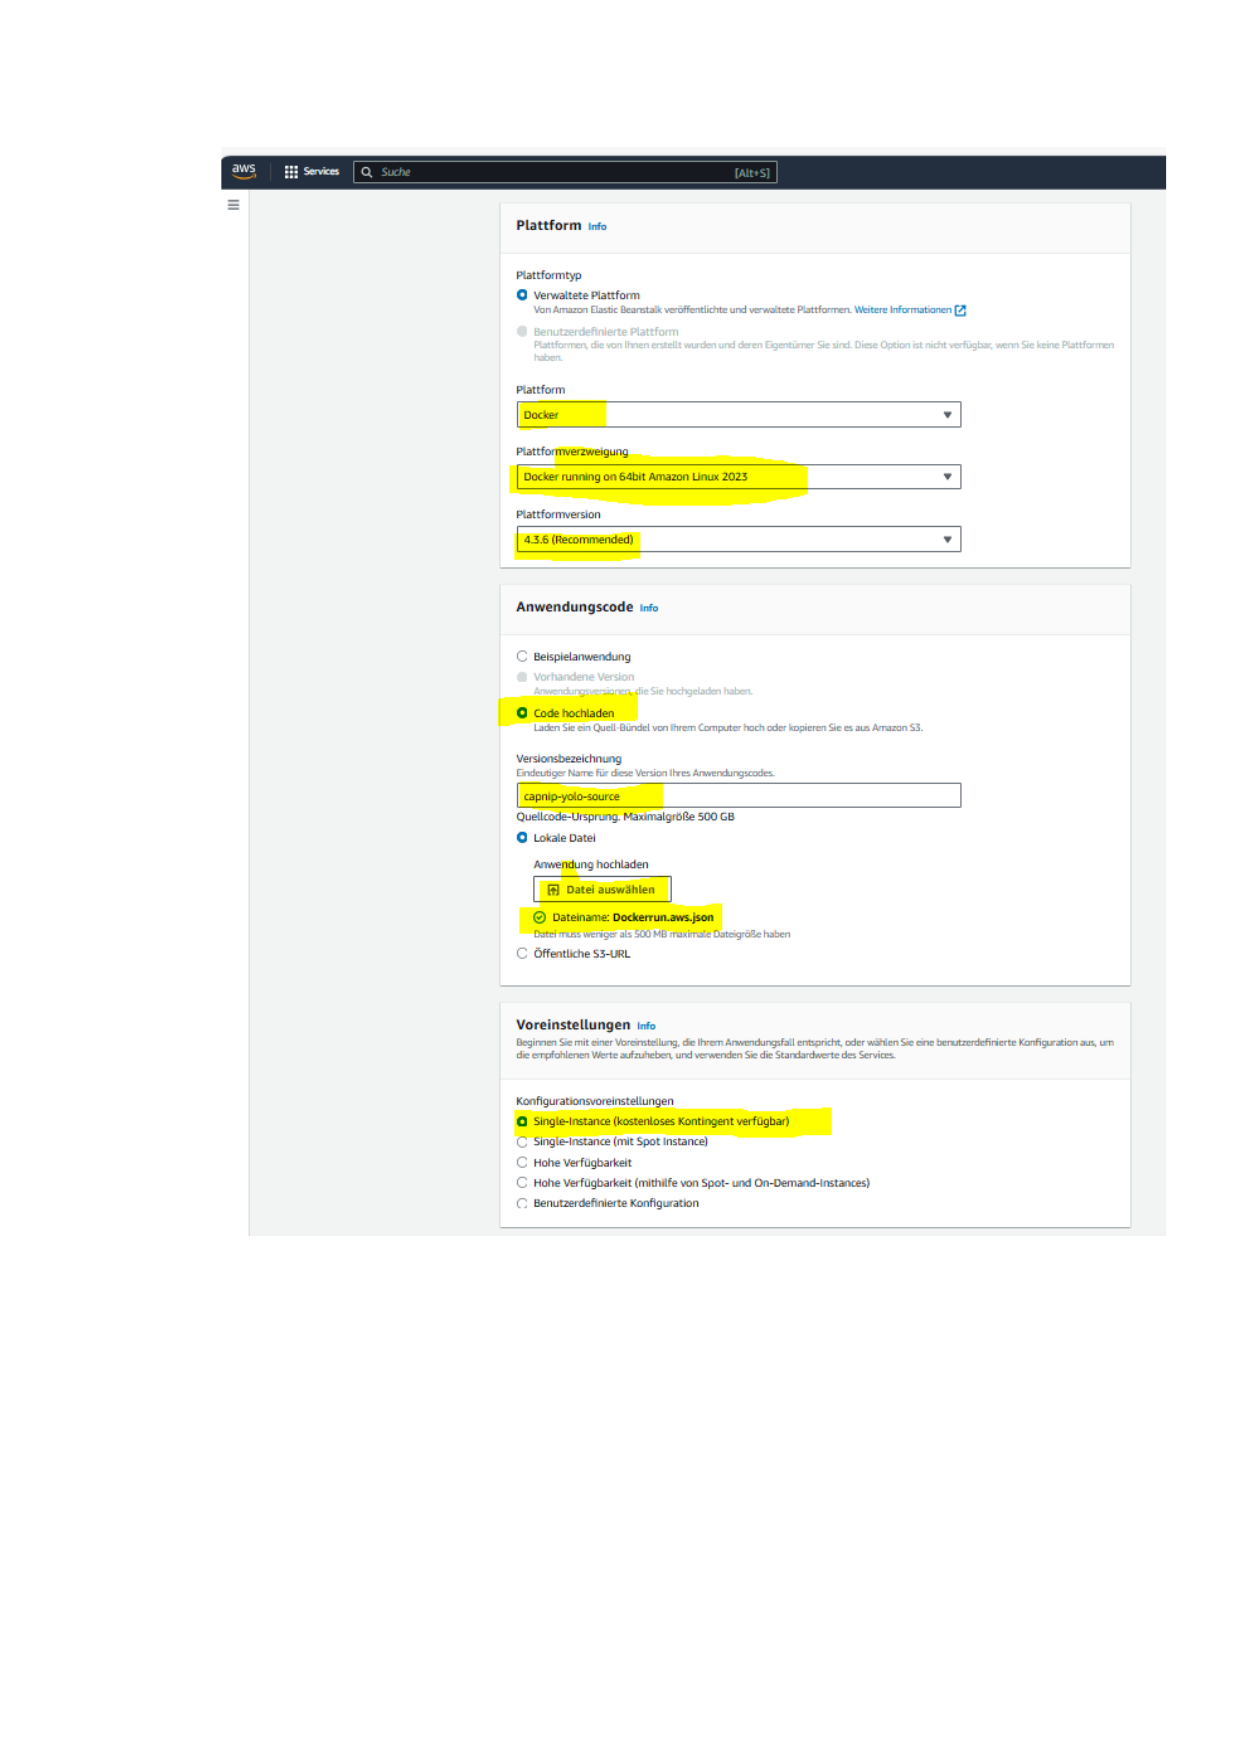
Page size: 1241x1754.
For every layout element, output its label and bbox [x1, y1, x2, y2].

picture [221, 147, 1167, 1236]
